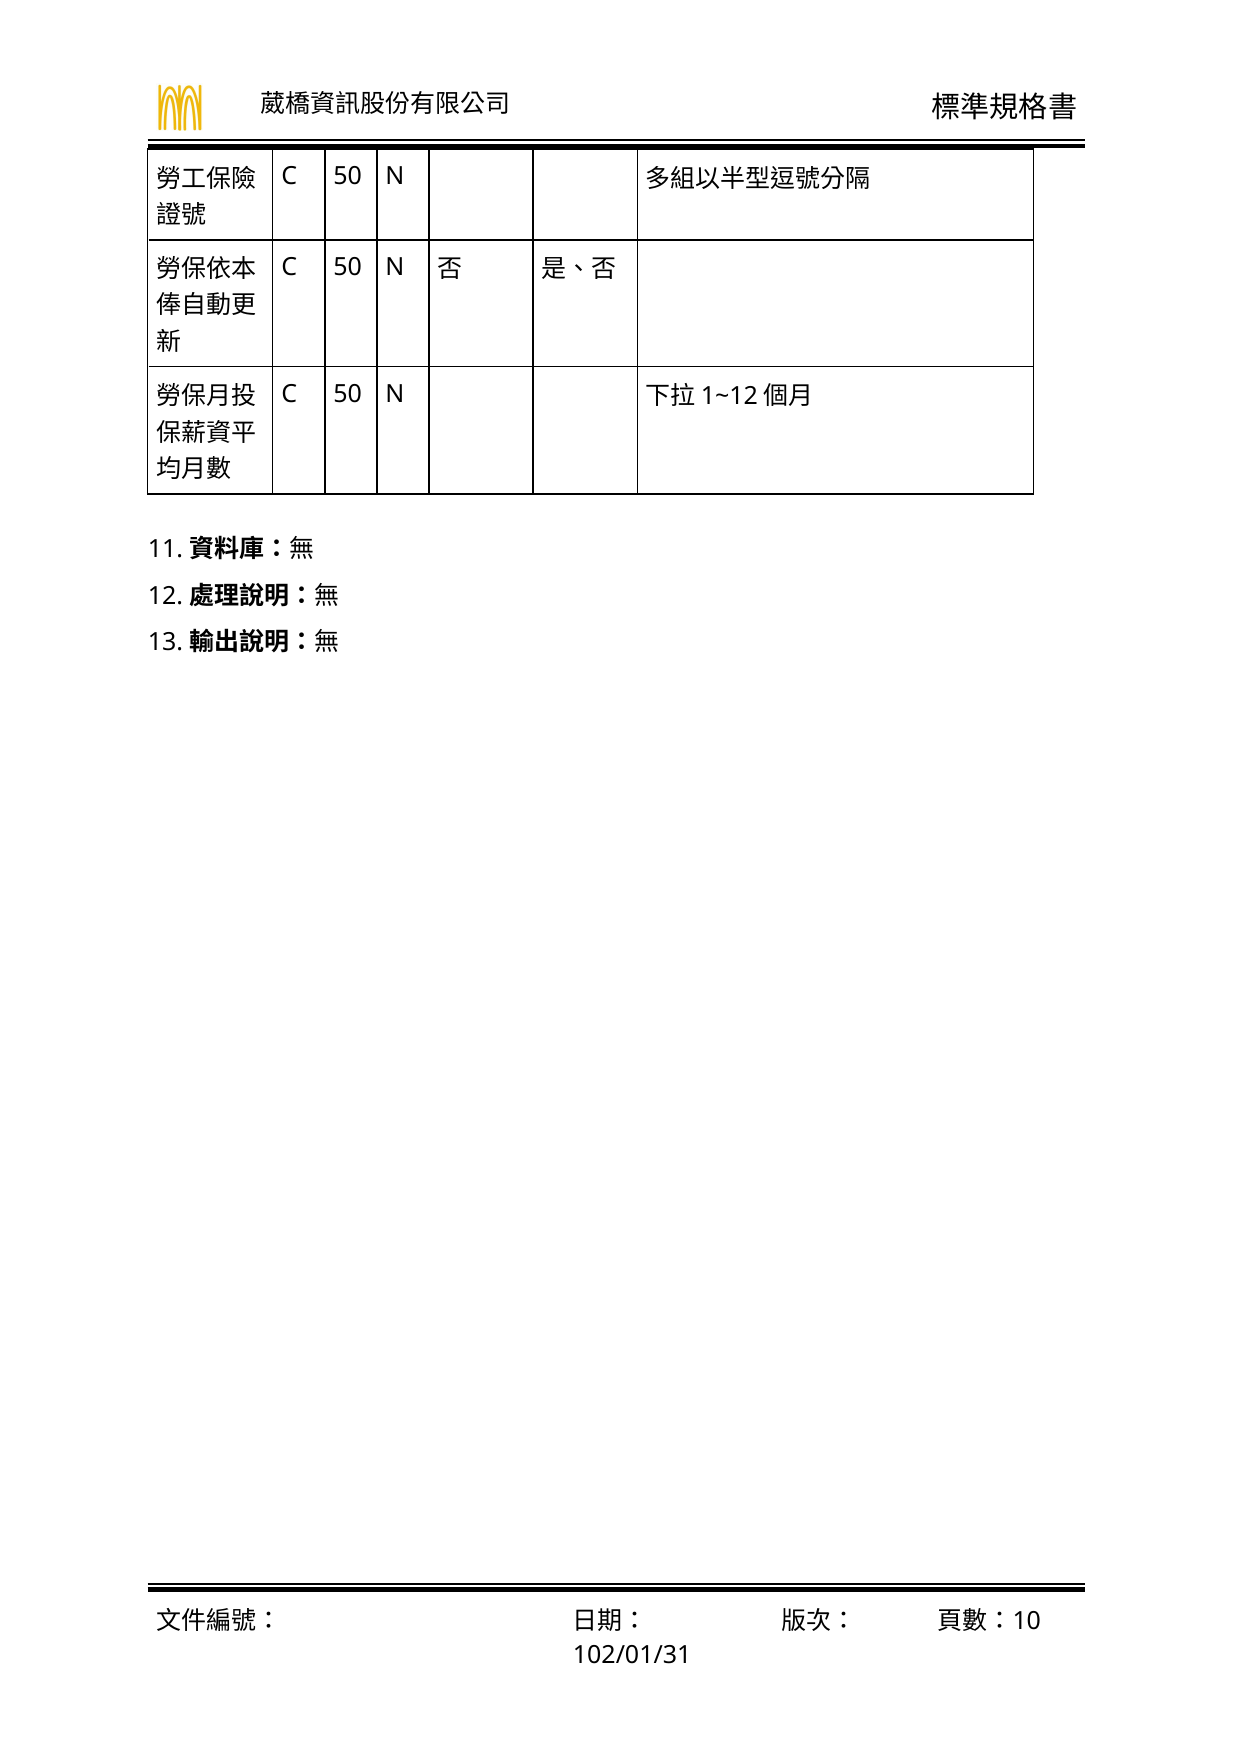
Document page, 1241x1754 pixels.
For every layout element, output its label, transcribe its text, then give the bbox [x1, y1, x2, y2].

table_cell 50 [326, 367, 376, 493]
table_cell 下拉1~12個月 [638, 367, 1033, 493]
table_cell N [378, 150, 428, 239]
table_cell 勞工保險證號 [148, 150, 272, 239]
table_cell [430, 150, 532, 239]
picture [156, 83, 203, 131]
table_cell C [273, 150, 324, 239]
table_cell [430, 367, 532, 493]
table_cell 是、否 [534, 241, 637, 366]
table_cell 多組以半型逗號分隔 [638, 150, 1033, 239]
table_cell C [273, 241, 324, 366]
text 13. 輸出說明：無 [148, 622, 1092, 658]
table_cell [534, 367, 637, 493]
table_cell C [273, 367, 324, 493]
table_cell 50 [326, 241, 376, 366]
table_cell 勞保月投保薪資平均月數 [148, 367, 272, 493]
table_cell 50 [326, 150, 376, 239]
text 11. 資料庫：無 [148, 528, 1092, 565]
table_cell N [378, 241, 428, 366]
text 12. 處理說明：無 [148, 575, 1092, 611]
table_cell 否 [430, 241, 532, 366]
table_cell 勞保依本俸自動更新 [148, 240, 272, 366]
table_cell N [378, 367, 428, 493]
table_cell [638, 241, 1033, 366]
table_cell [534, 150, 637, 239]
